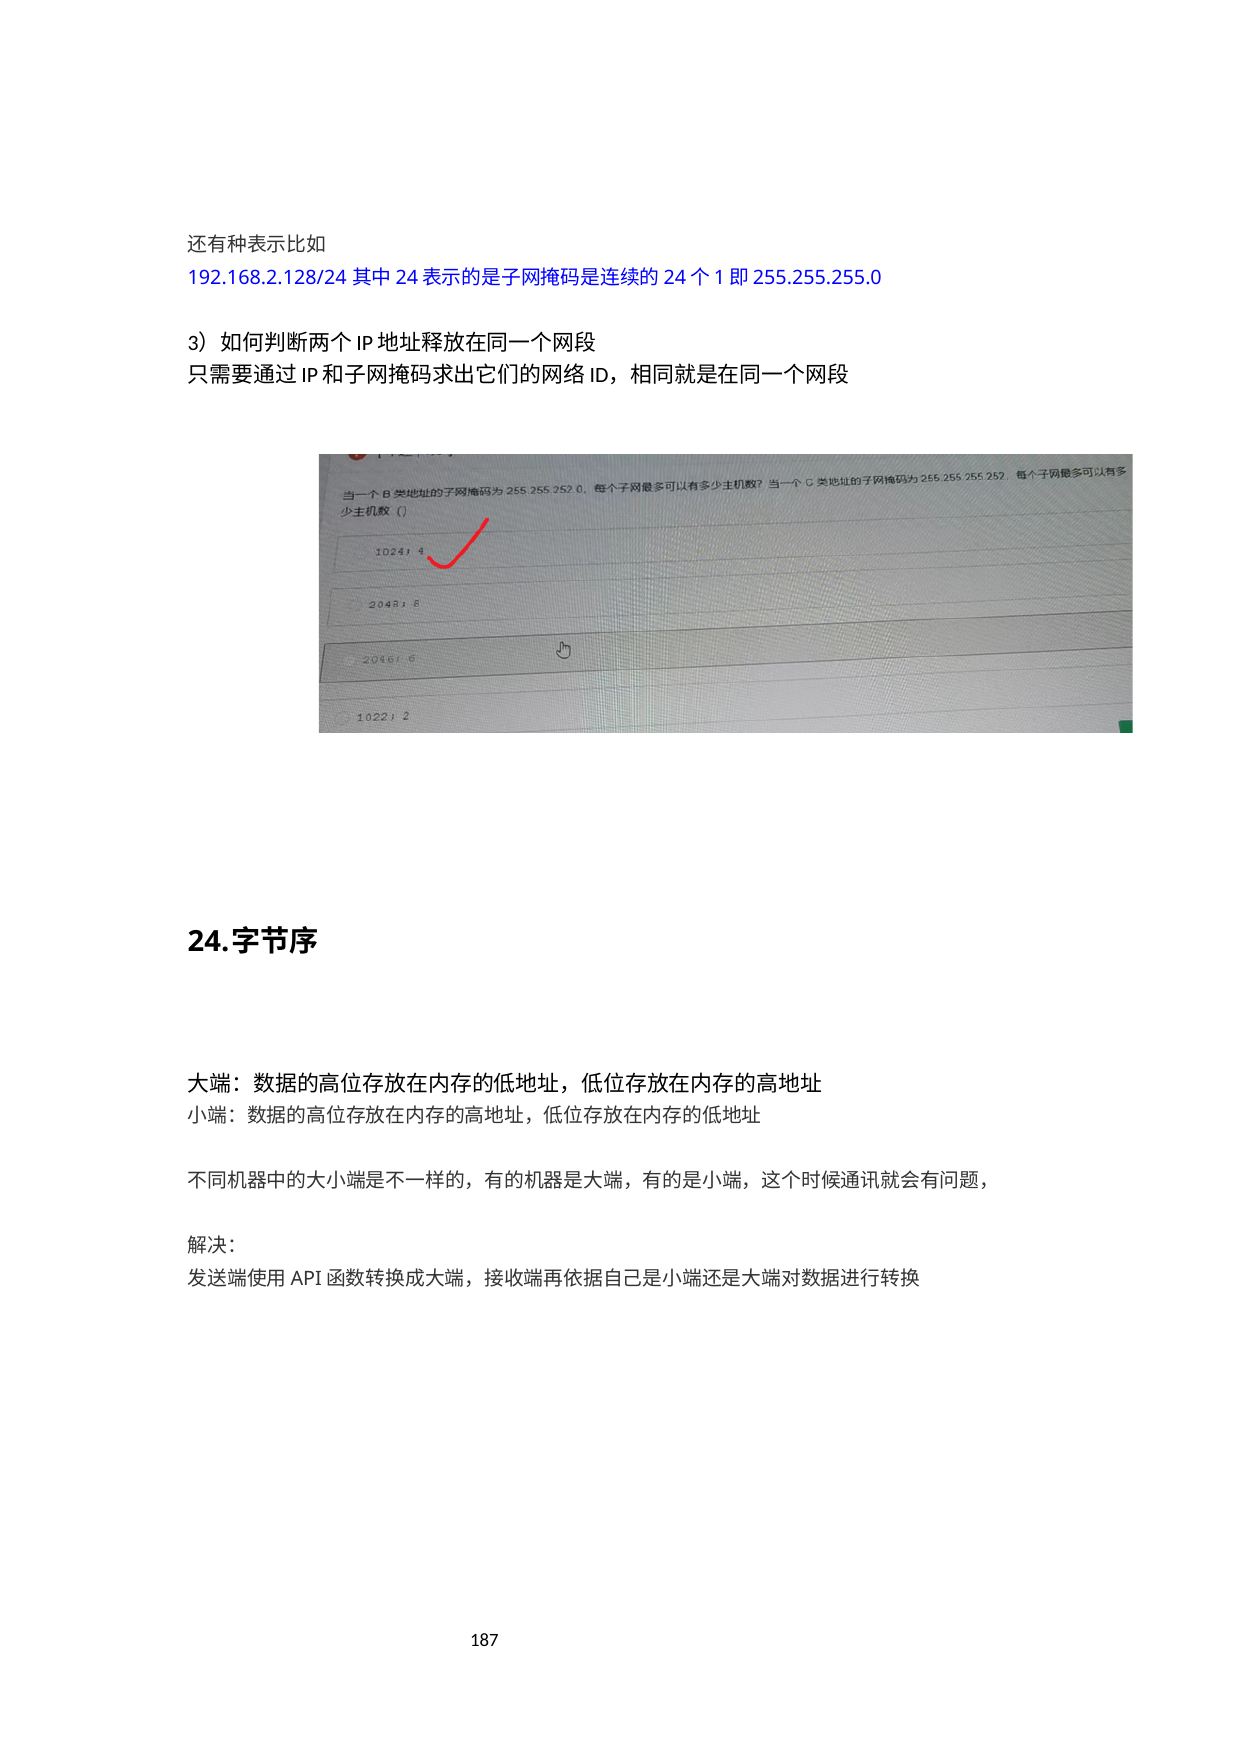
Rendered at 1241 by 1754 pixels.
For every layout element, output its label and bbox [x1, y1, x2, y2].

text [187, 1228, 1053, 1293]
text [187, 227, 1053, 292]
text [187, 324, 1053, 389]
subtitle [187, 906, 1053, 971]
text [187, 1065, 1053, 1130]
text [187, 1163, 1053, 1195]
picture [318, 454, 1133, 733]
